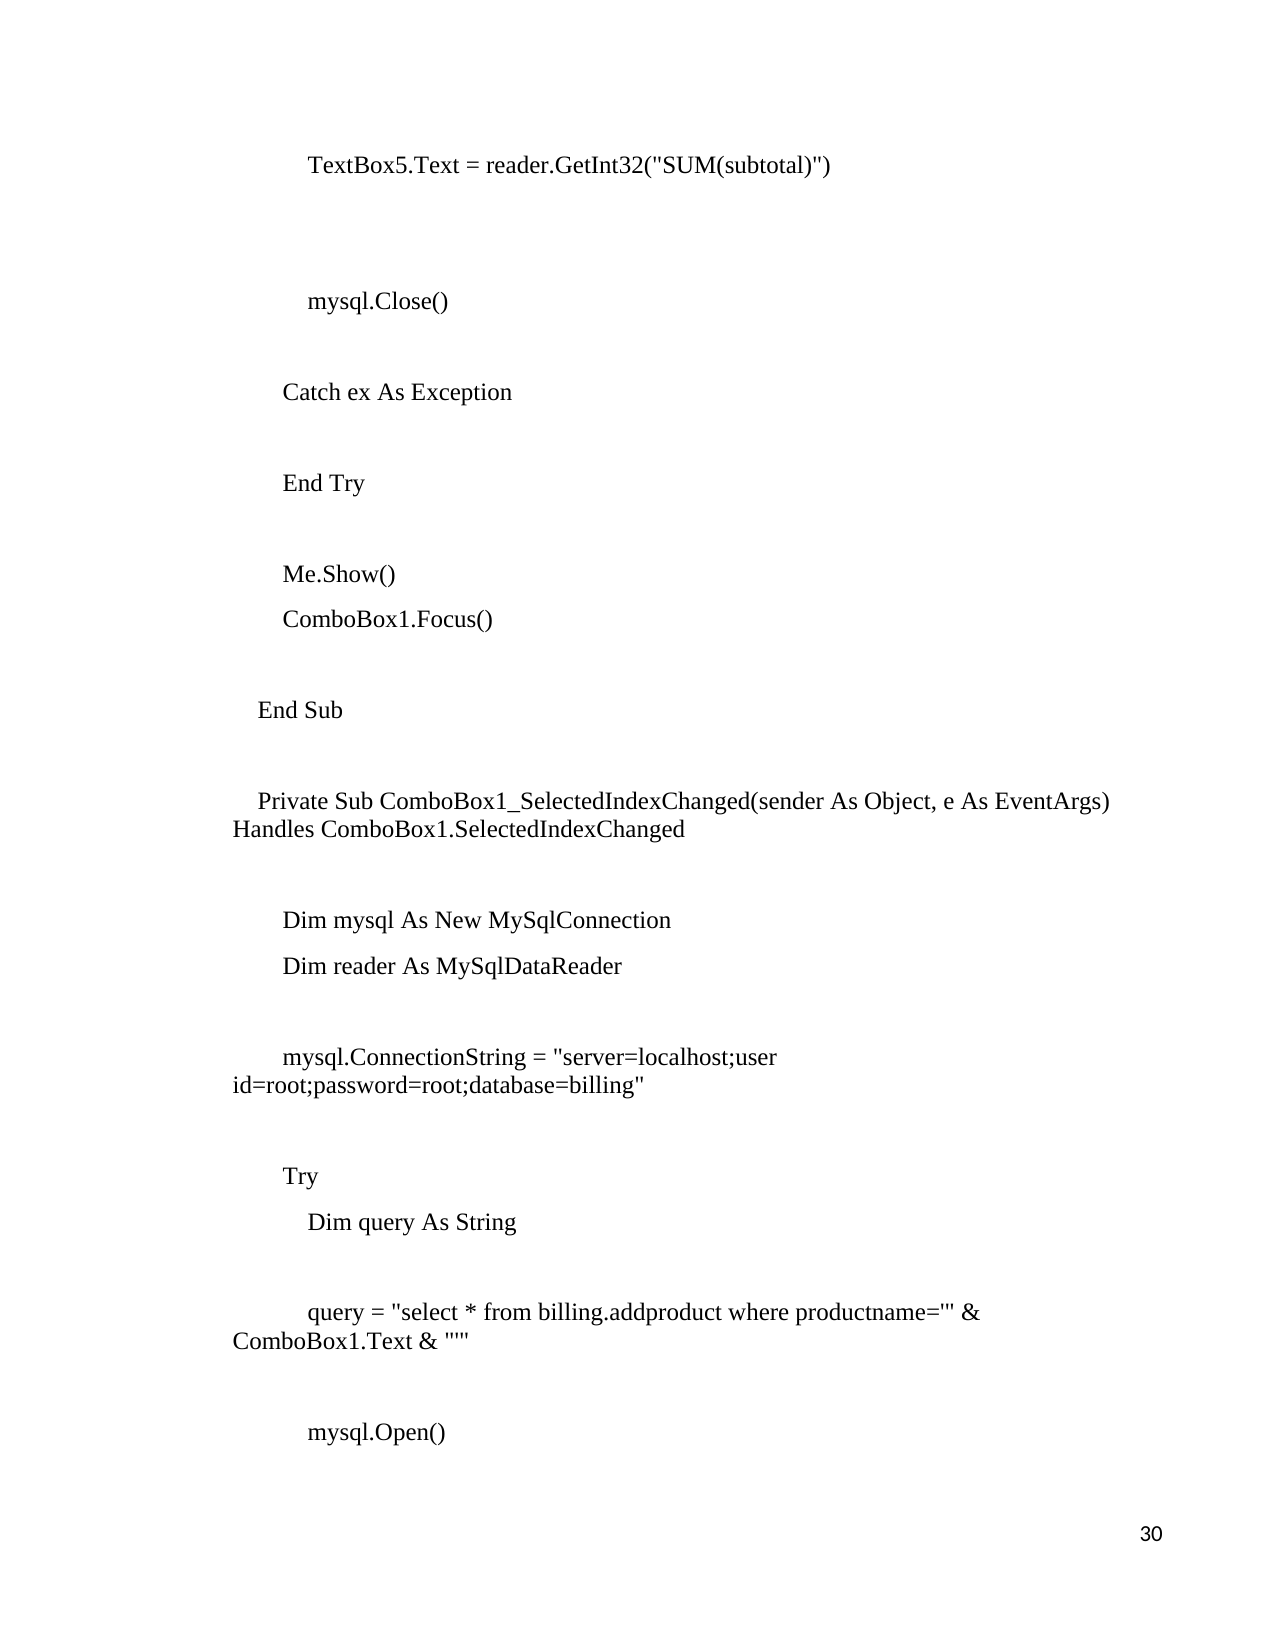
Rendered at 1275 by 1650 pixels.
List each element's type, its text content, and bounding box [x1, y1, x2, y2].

text Private Sub ComboBox1_SelectedIndexChanged(sender As Object, e As EventArgs) Handles ComboBox1.SelectedIndexChanged [232, 786, 1162, 843]
text mysql.Close() [232, 286, 1162, 315]
text mysql.ConnectionString = "server=localhost;user id=root;password=root;database=billing" [232, 1042, 1162, 1099]
text ComboBox1.Focus() [232, 604, 1162, 633]
text End Try [232, 468, 1162, 497]
text Dim reader As MySqlDataReader [232, 951, 1162, 979]
text Dim mysql As New MySqlConnection [232, 905, 1162, 934]
text mysql.Open() [232, 1417, 1162, 1446]
text TextBox5.Text = reader.GetInt32("SUM(subtotal)") [232, 150, 1162, 179]
text Me.Show() [232, 559, 1162, 587]
text End Sub [232, 695, 1162, 724]
text Dim query As String [232, 1207, 1162, 1235]
text Catch ex As Exception [232, 377, 1162, 406]
text query = "select * from billing.addproduct where productname='" & ComboBox1.Text & "'" [232, 1297, 1162, 1355]
text Try [232, 1161, 1162, 1190]
